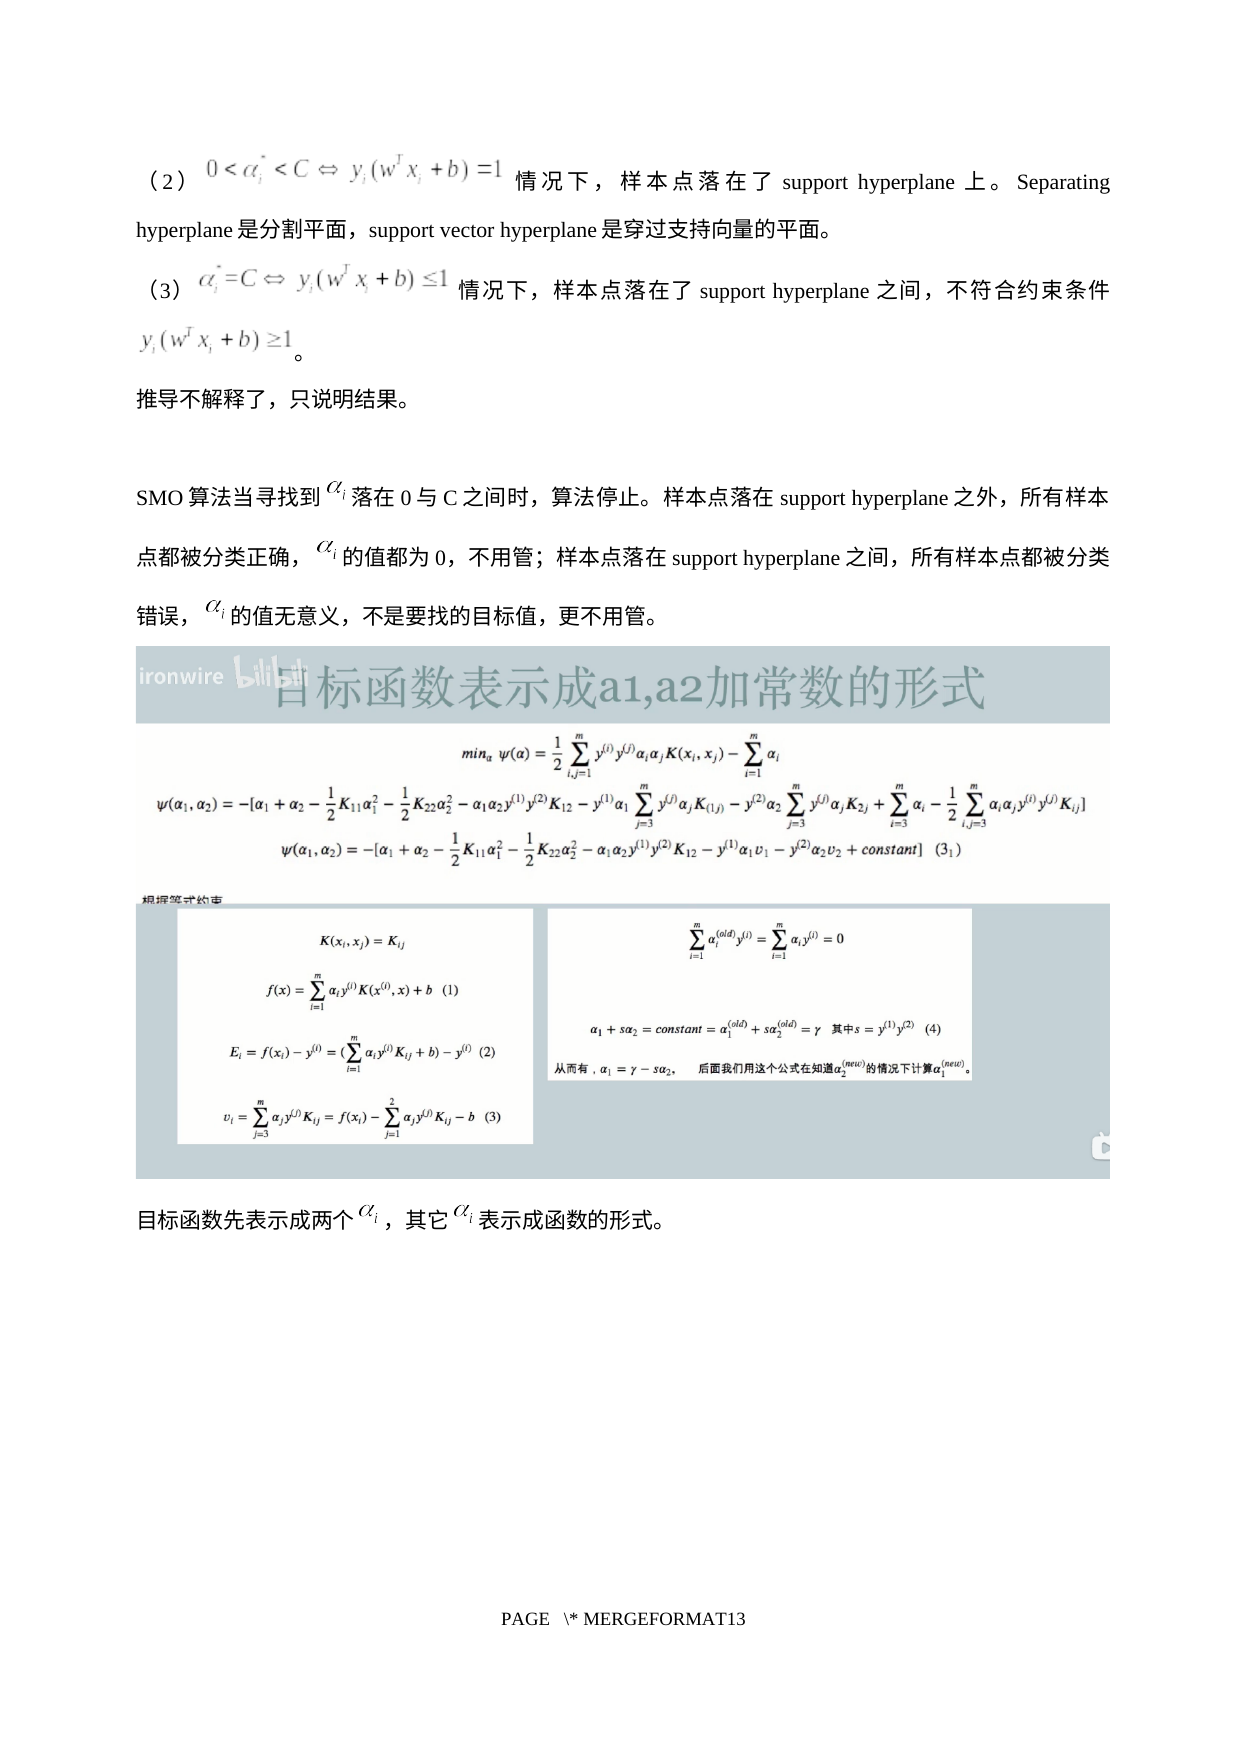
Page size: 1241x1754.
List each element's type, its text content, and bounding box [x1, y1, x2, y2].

text SMO算法当寻找到落在0与C之间时，算法停止。样本点落在support hyperplane之外，所有样本点都被分类正确，的值都为0，不用管；样本点落在support hyperplane之间，所有样本点都被分类错误，的值无意义，不是要找的目标值，更不用管。 [136, 468, 1110, 631]
text （2） 情况下，样本点落在了support hyperplane上。Separating hyperplane是分割平面，support vector hyperplane是穿过支持向量的平面。 [136, 150, 1110, 243]
text 推导不解释了，只说明结果。 [136, 382, 1110, 414]
text 目标函数先表示成两个，其它表示成函数的形式。 [136, 1191, 1110, 1235]
text （3） 情况下，样本点落在了support hyperplane之间，不符合约束条件。 [136, 259, 1110, 367]
picture [135, 646, 1110, 1179]
